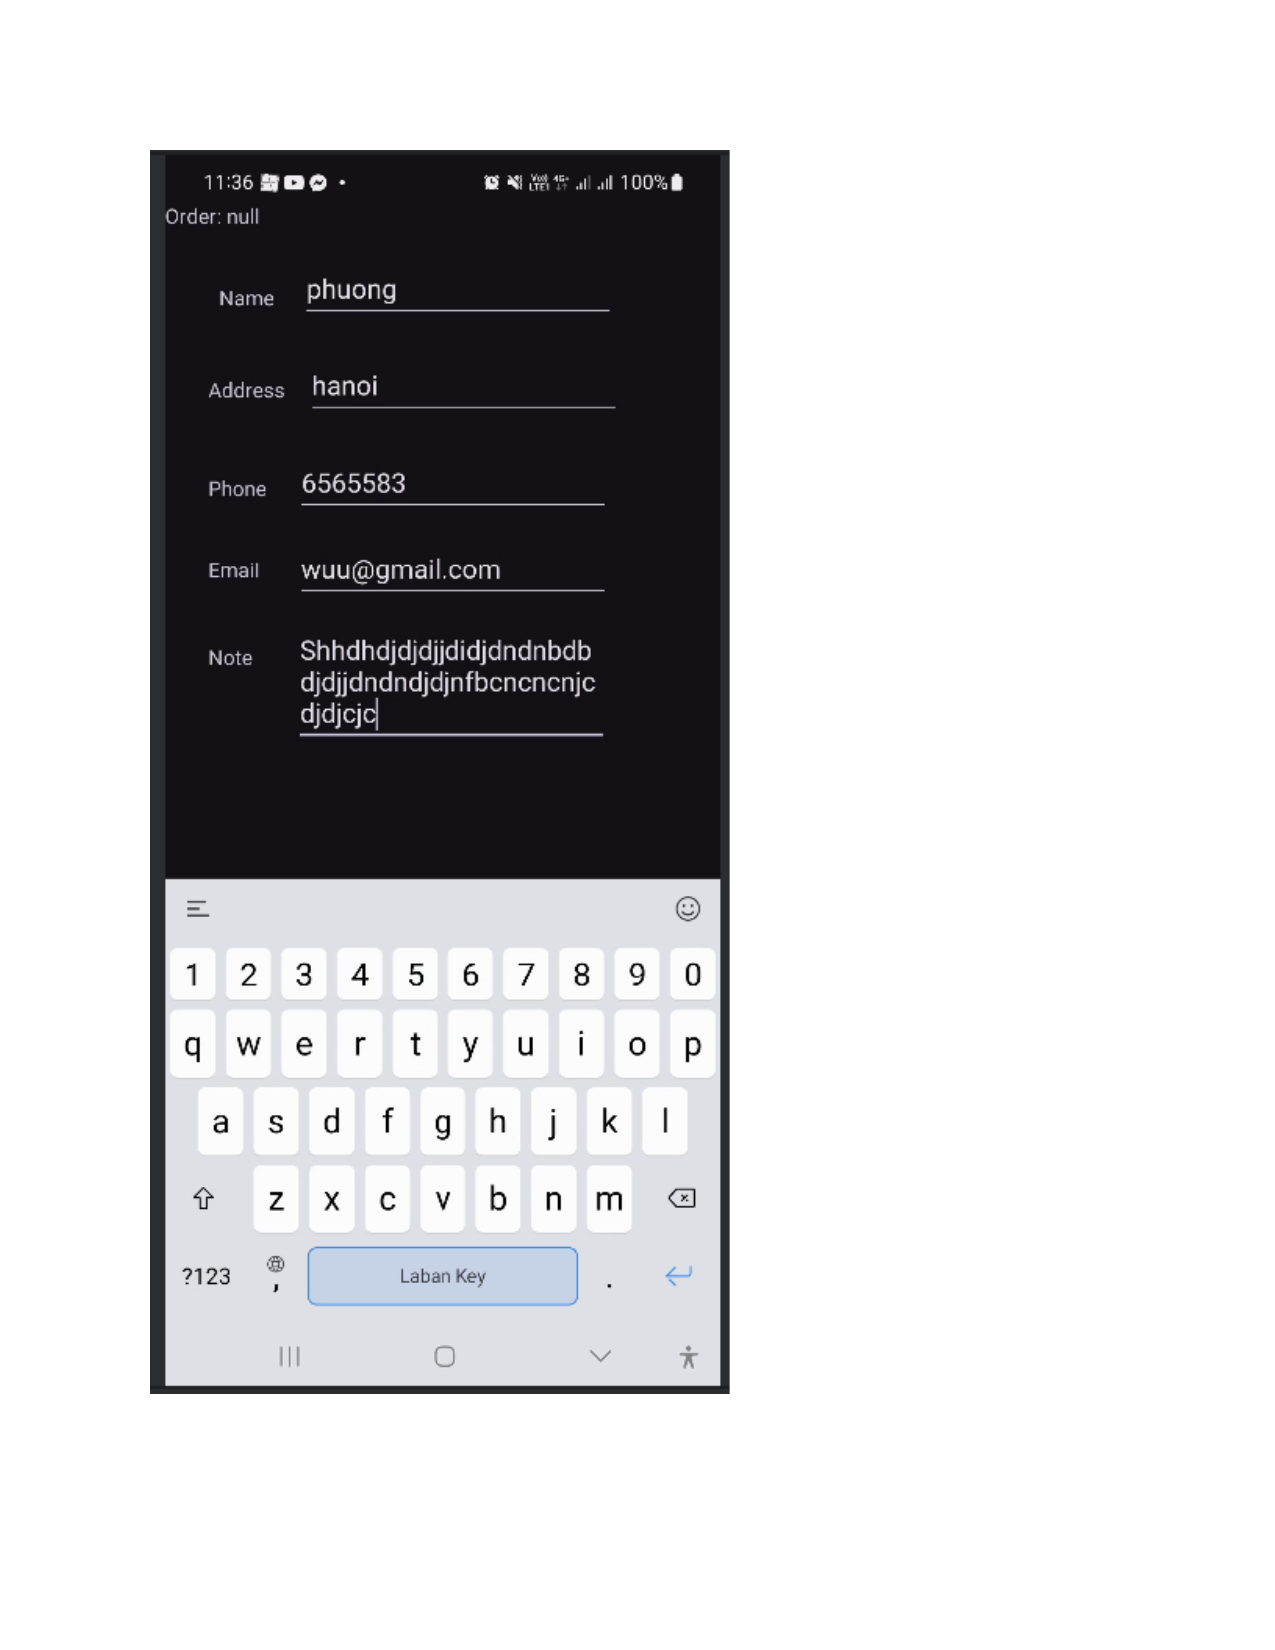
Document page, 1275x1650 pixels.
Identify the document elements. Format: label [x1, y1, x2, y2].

picture [150, 150, 730, 1394]
